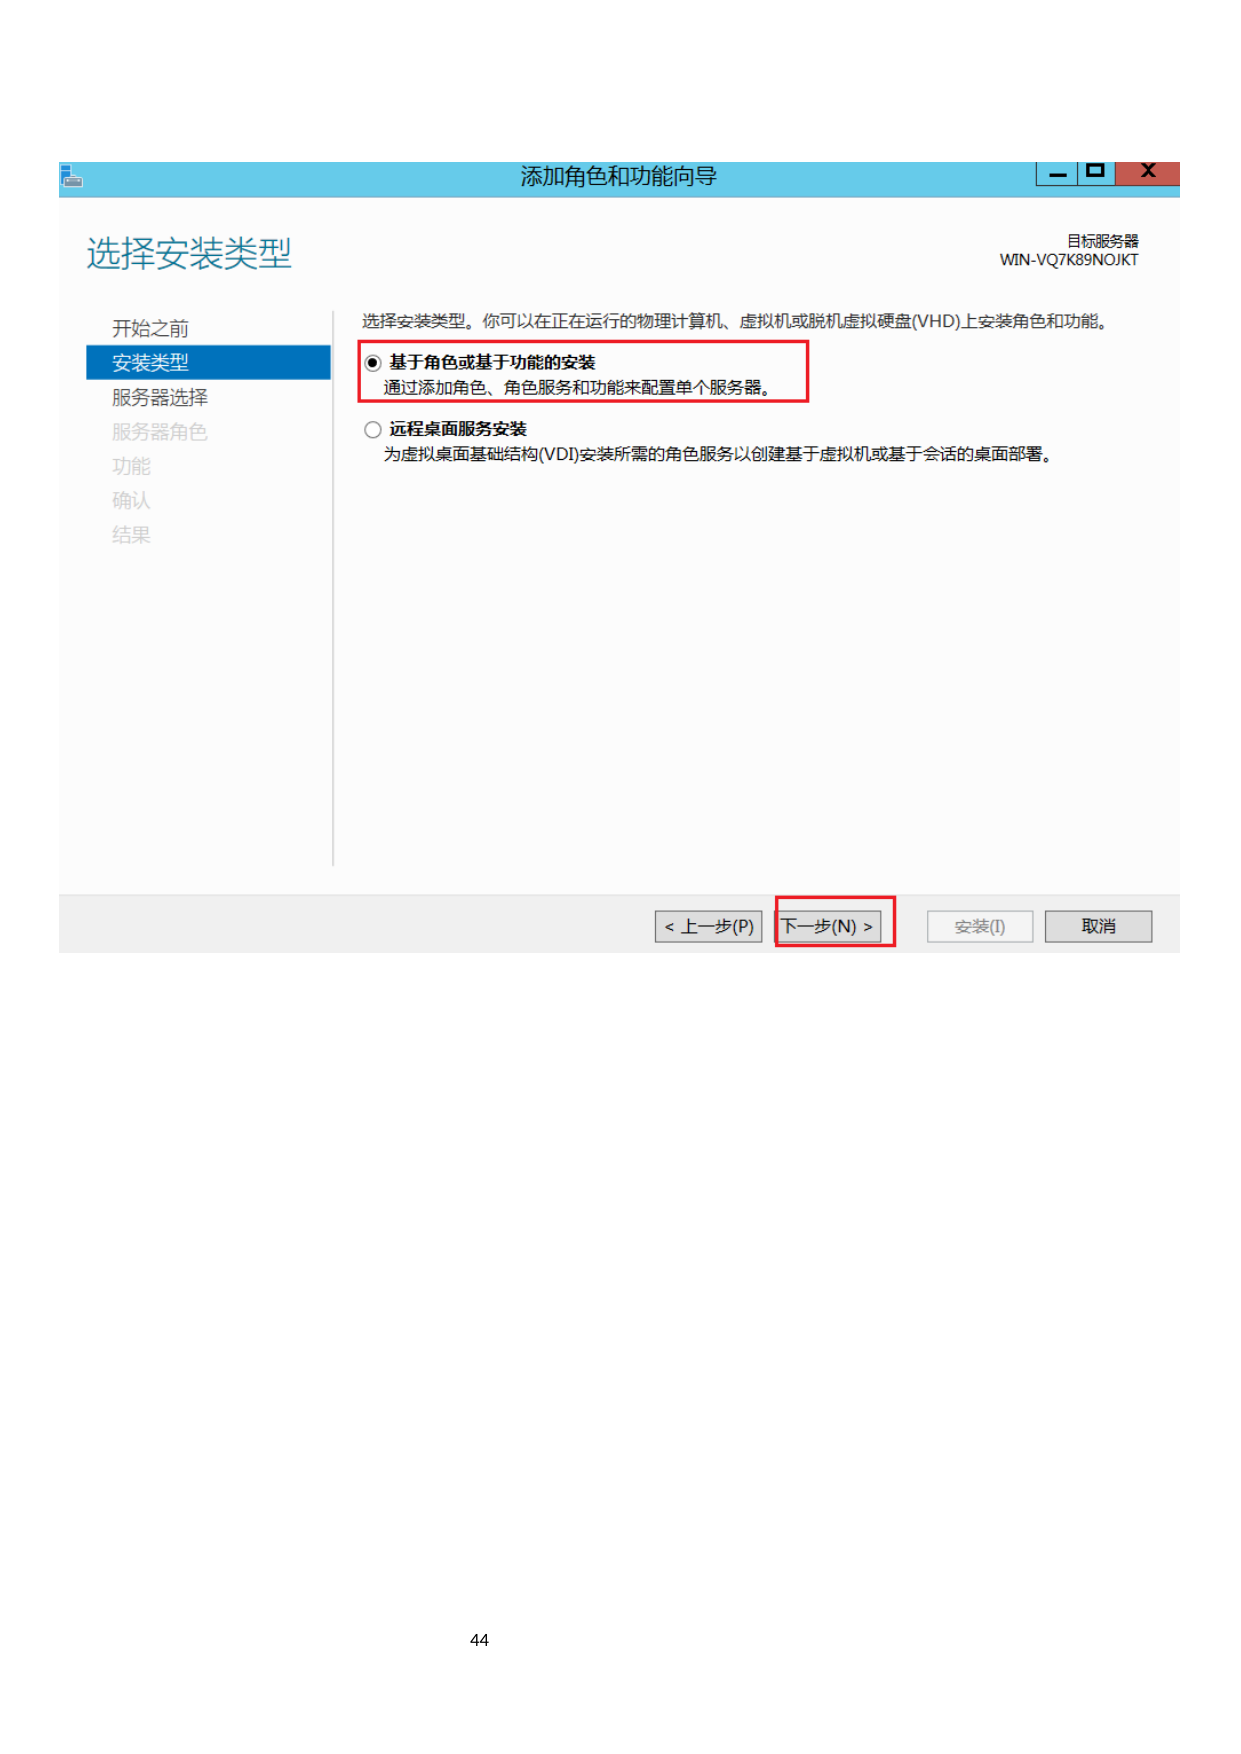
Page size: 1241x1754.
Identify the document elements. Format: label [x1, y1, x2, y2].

picture [59, 162, 1180, 953]
